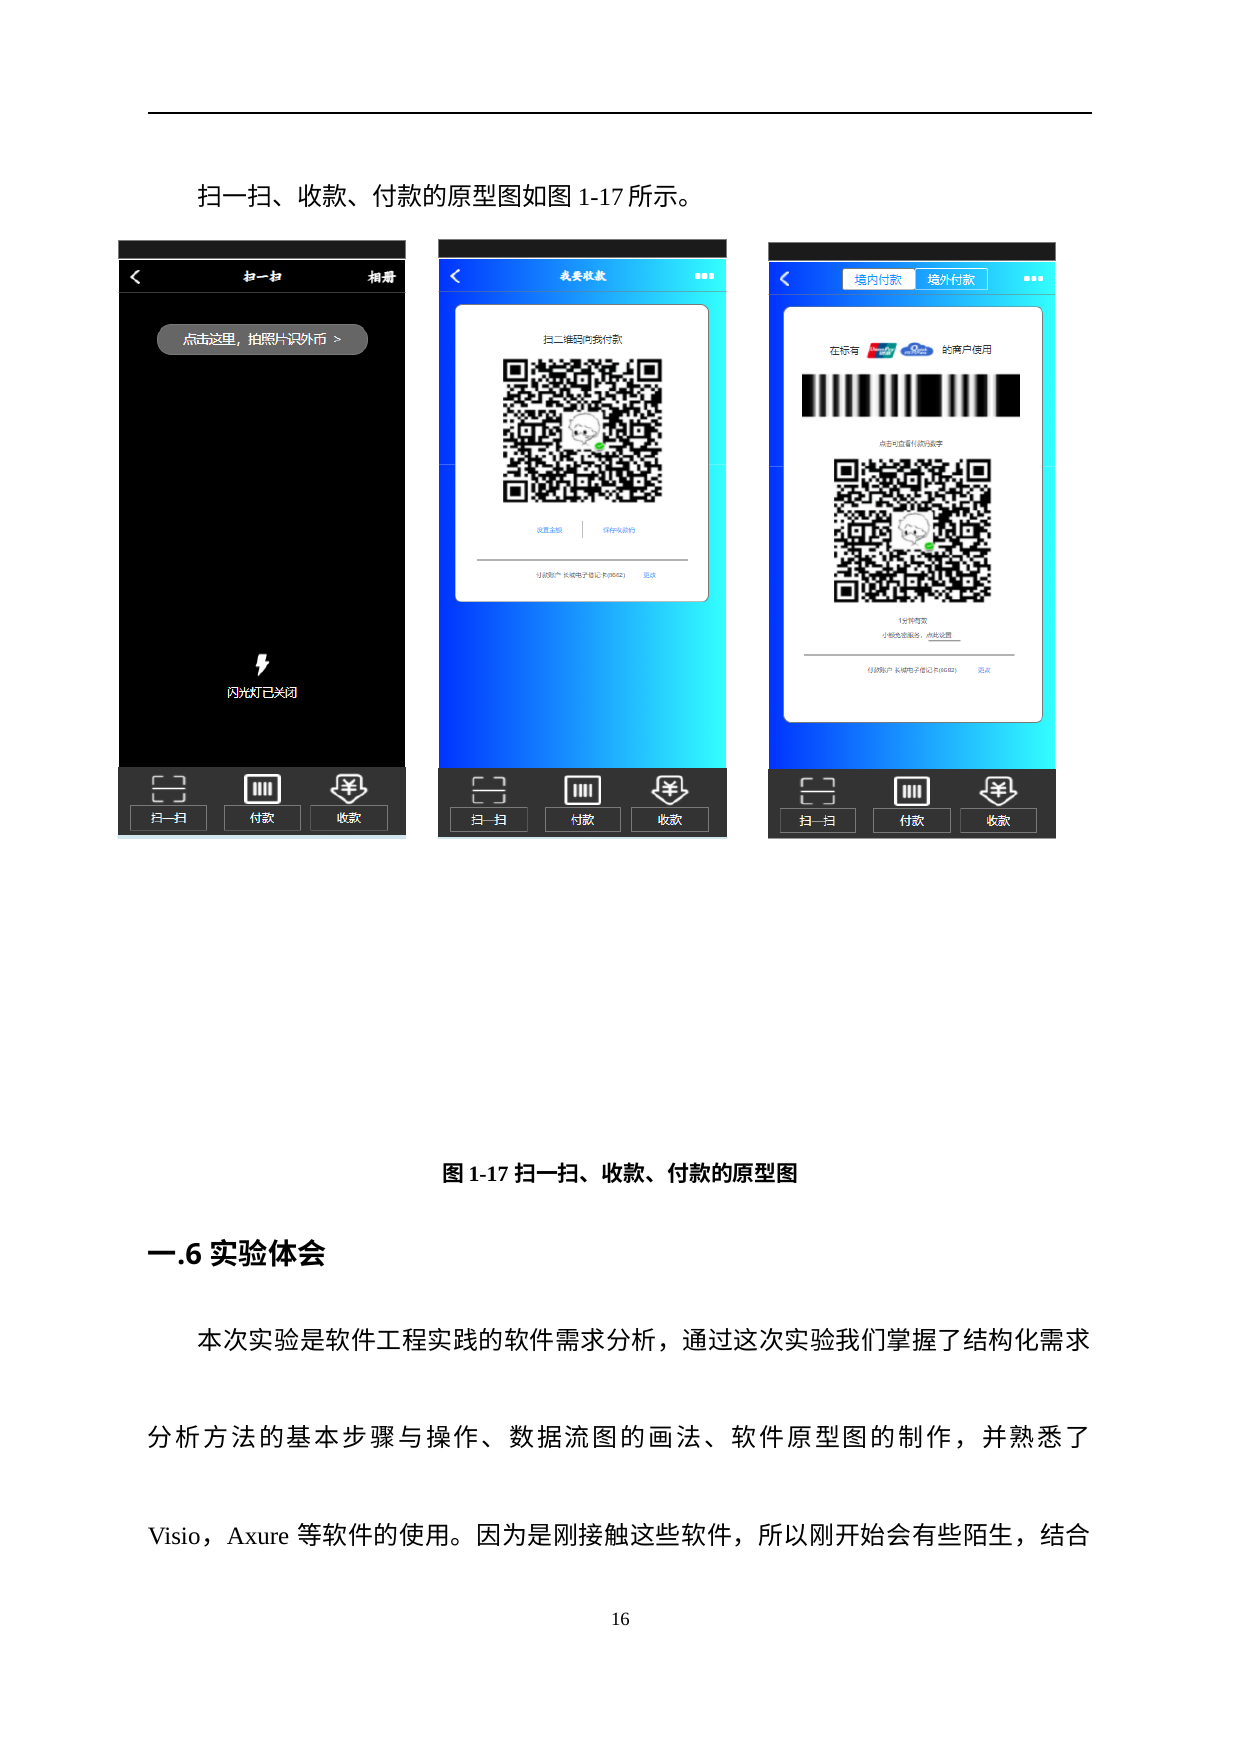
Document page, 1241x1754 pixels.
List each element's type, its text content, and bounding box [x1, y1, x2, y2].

picture [117, 237, 407, 839]
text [148, 1306, 1092, 1566]
picture [437, 237, 728, 839]
picture [763, 237, 1059, 839]
text 实验体会 [148, 1220, 1092, 1285]
text 扫一扫、收款、付款的原型图如图1-17所示。 [148, 162, 1092, 227]
